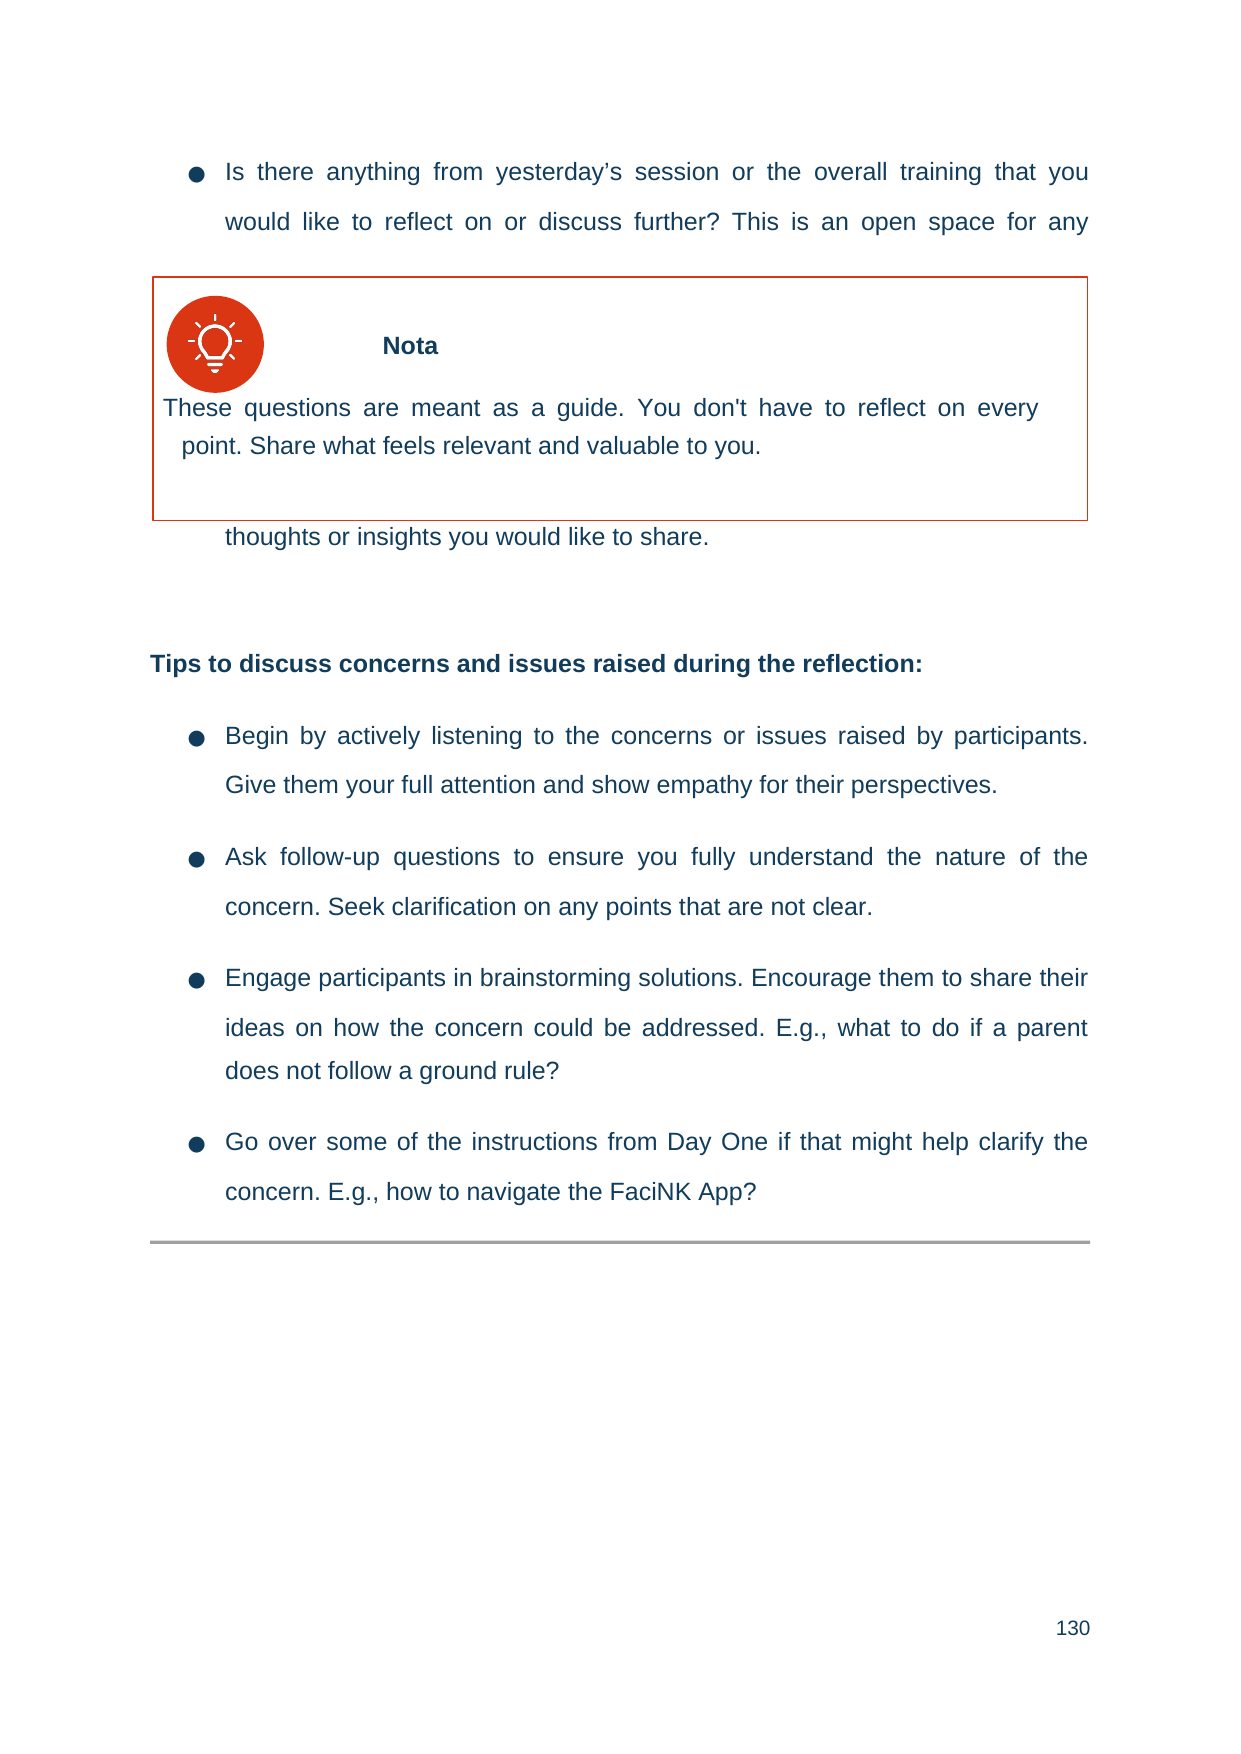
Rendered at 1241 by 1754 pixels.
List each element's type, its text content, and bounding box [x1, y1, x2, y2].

list Is there anything from yesterday’s session or the overall training that you would like to reflect on or discuss further? This is an open space for any thoughts or insights you would like to share. [187, 150, 1090, 550]
list Go over some of the instructions from Day One if that might help clarify the concern. E.g., how to navigate the FaciNK App? [187, 1119, 1090, 1205]
text Tips to discuss concerns and issues raised during the reflection: [150, 649, 1090, 678]
list Ask follow-up questions to ensure you fully understand the nature of the concern. Seek clarification on any points that are not clear. [187, 834, 1090, 920]
list Begin by actively listening to the concerns or issues raised by participants. Give them your full attention and show empathy for their perspectives. [187, 713, 1090, 799]
list Engage participants in brainstorming solutions. Encourage them to share their ideas on how the concern could be addressed. E.g., what to do if a parent does not follow a ground rule? [187, 955, 1090, 1084]
picture [182, 311, 248, 377]
